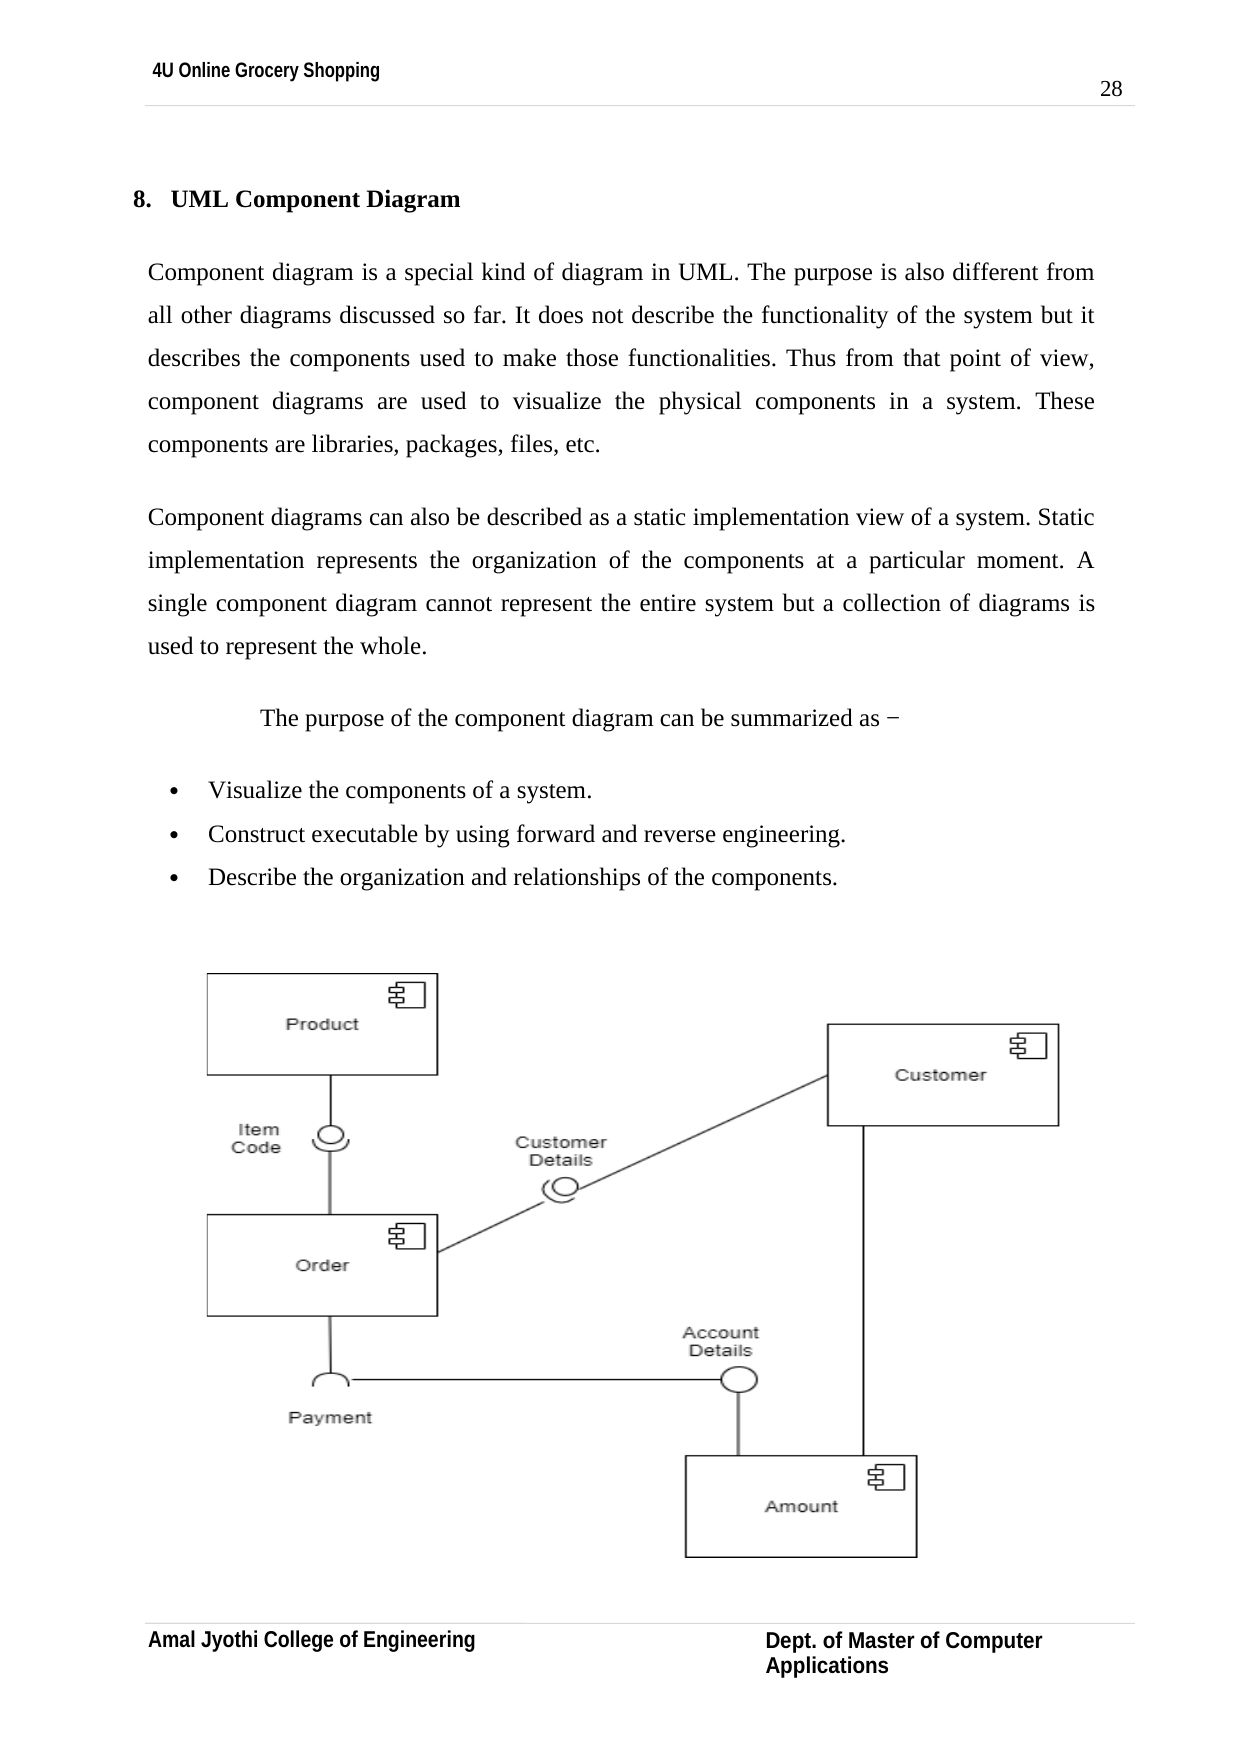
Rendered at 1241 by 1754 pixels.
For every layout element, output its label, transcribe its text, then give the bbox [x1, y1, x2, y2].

list Construct executable by using forward and reverse engineering. [170, 819, 1096, 847]
list Visualize the components of a system. [170, 776, 1096, 804]
text The purpose of the component diagram can be summarized as − [260, 703, 1096, 732]
picture [206, 973, 1060, 1558]
text Component diagrams can also be described as a static implementation view of a system. Static implementation represents the organization of the components at a particular moment. A single component diagram cannot represent the entire system but a collection of diagrams is used to represent the whole. [148, 502, 1096, 660]
subtitle UML Component Diagram [133, 184, 952, 213]
list Describe the organization and relationships of the components. [170, 862, 1096, 891]
text Component diagram is a special kind of diagram in UML. The purpose is also different from all other diagrams discussed so far. It does not describe the functionality of the system but it describes the components used to make those functionalities. Thus from that point of view, component diagrams are used to visualize the physical components in a system. These components are libraries, packages, files, etc. [148, 257, 1096, 458]
